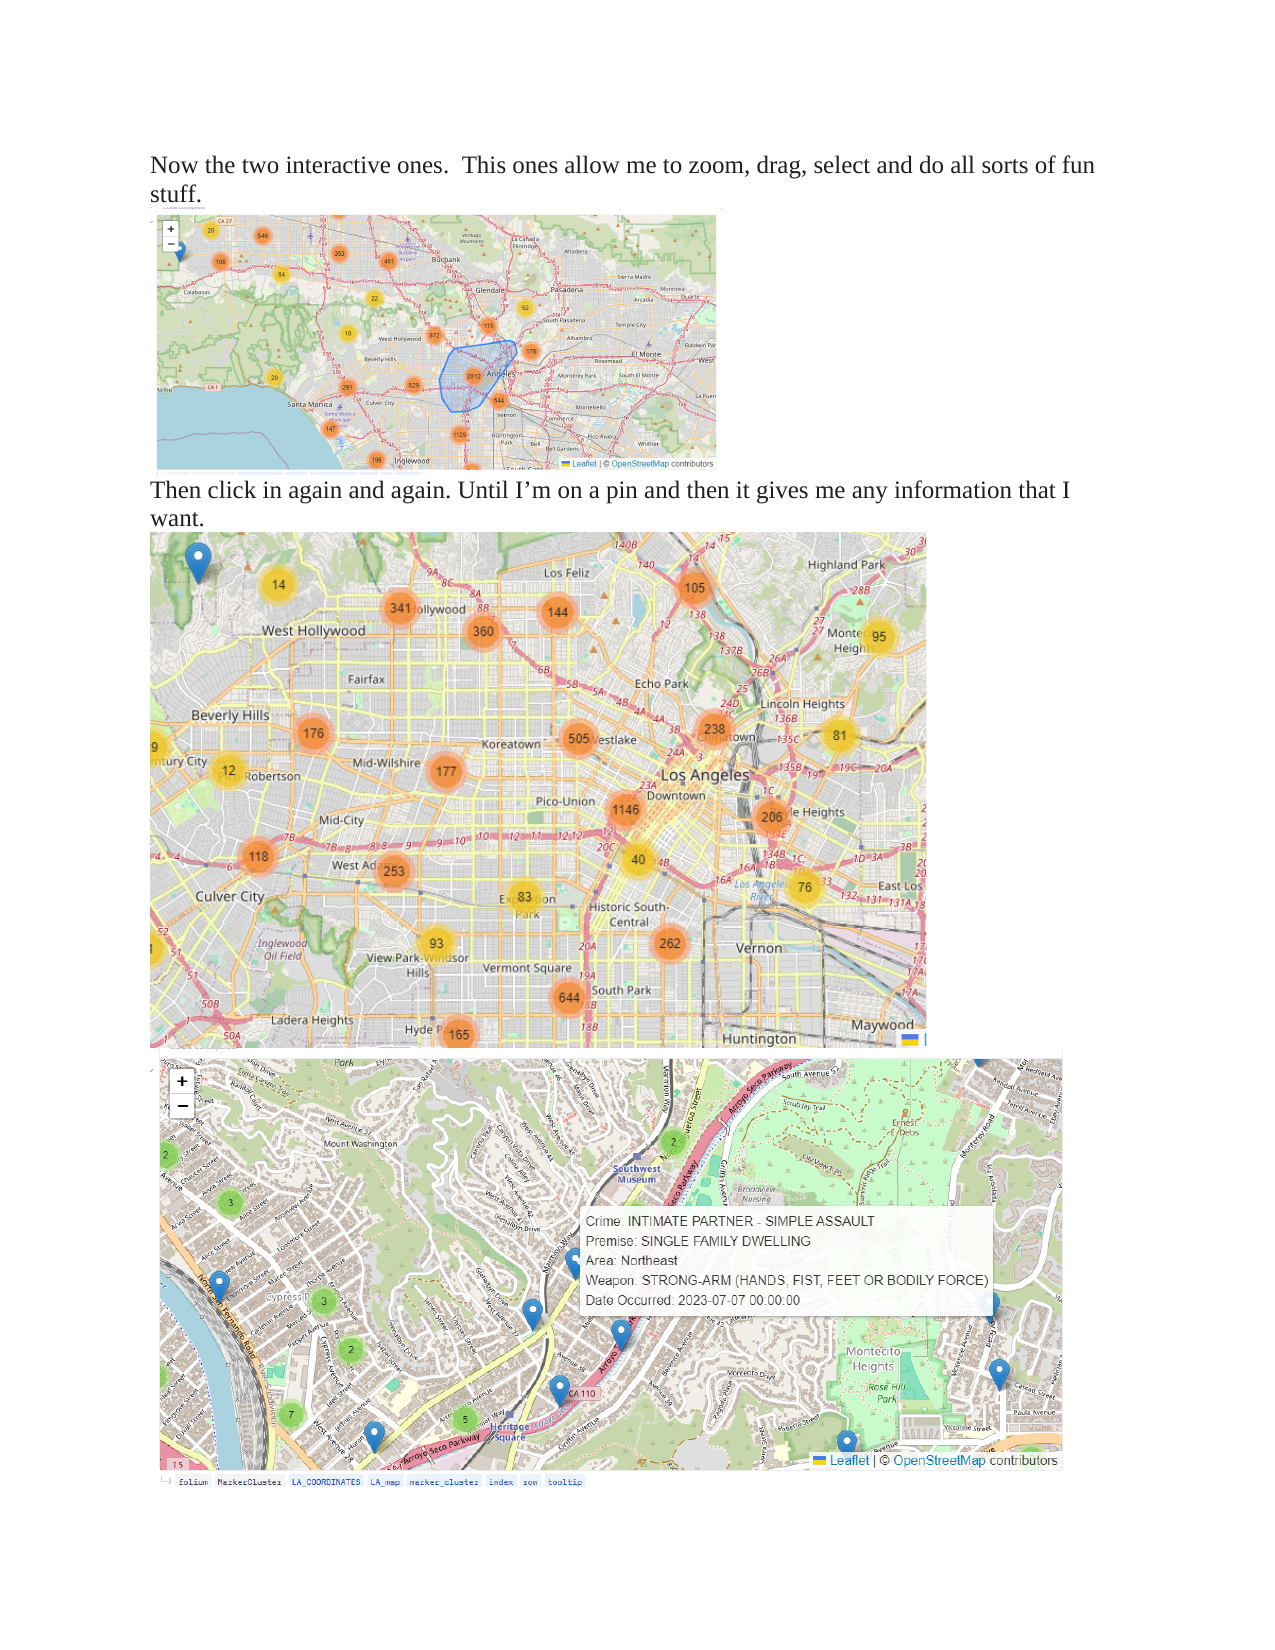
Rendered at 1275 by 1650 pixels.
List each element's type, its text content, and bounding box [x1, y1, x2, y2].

text Now the two interactive ones. This ones allow me to zoom, drag, select and do all sorts of fun stuff. [150, 150, 1125, 207]
picture [150, 207, 722, 475]
text Then click in again and again. Until I’m on a pin and then it gives me any information that I want. [150, 475, 1125, 532]
picture [150, 532, 1069, 1487]
